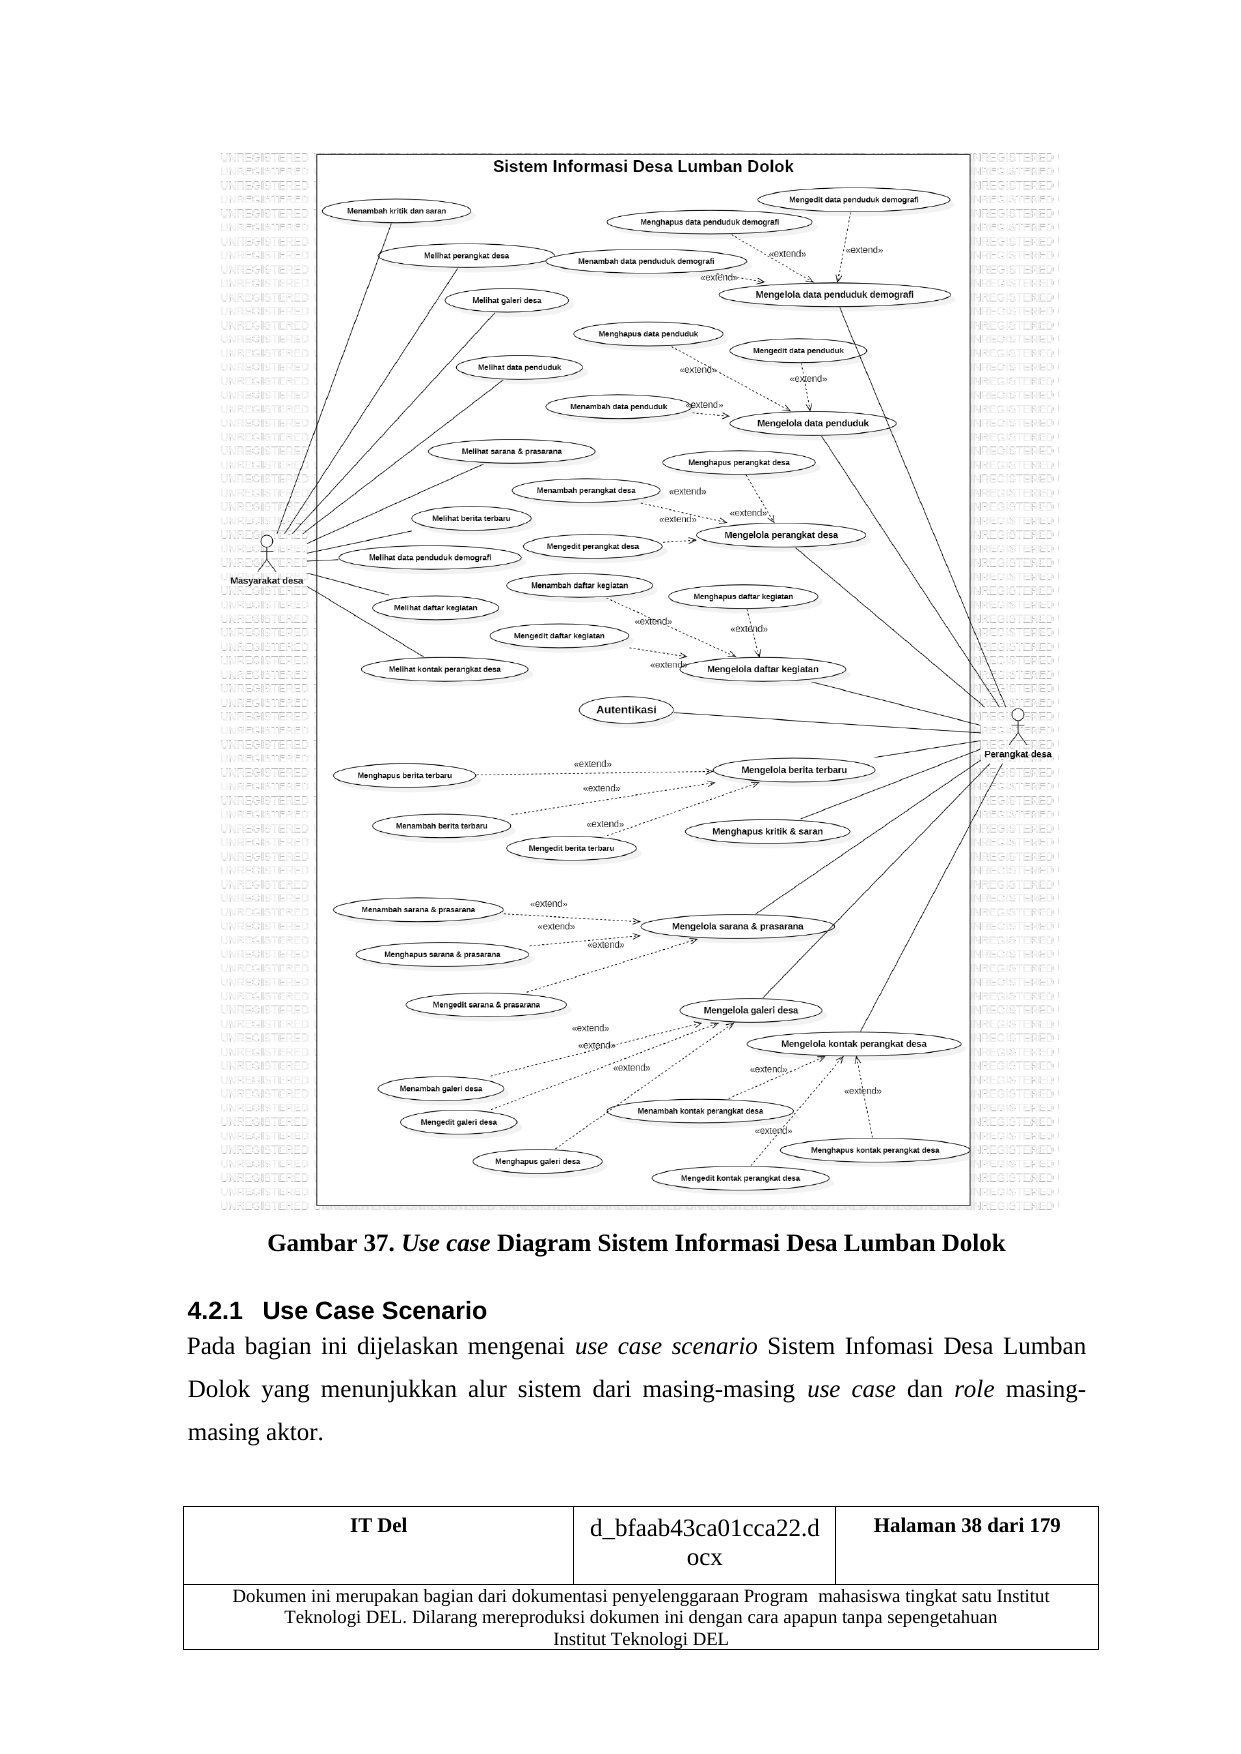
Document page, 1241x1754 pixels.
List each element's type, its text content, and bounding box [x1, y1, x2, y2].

picture [220, 147, 1060, 1214]
subtitle Use Case Scenario [187, 1296, 1092, 1324]
text Gambar 37. Use case Diagram Sistem Informasi Desa Lumban Dolok [187, 1228, 1086, 1256]
text Pada bagian ini dijelaskan mengenai use case scenario Sistem Infomasi Desa Lumban Dolok yang menunjukkan alur sistem dari masing-masing use case dan role masing-masing aktor. [187, 1331, 1086, 1446]
